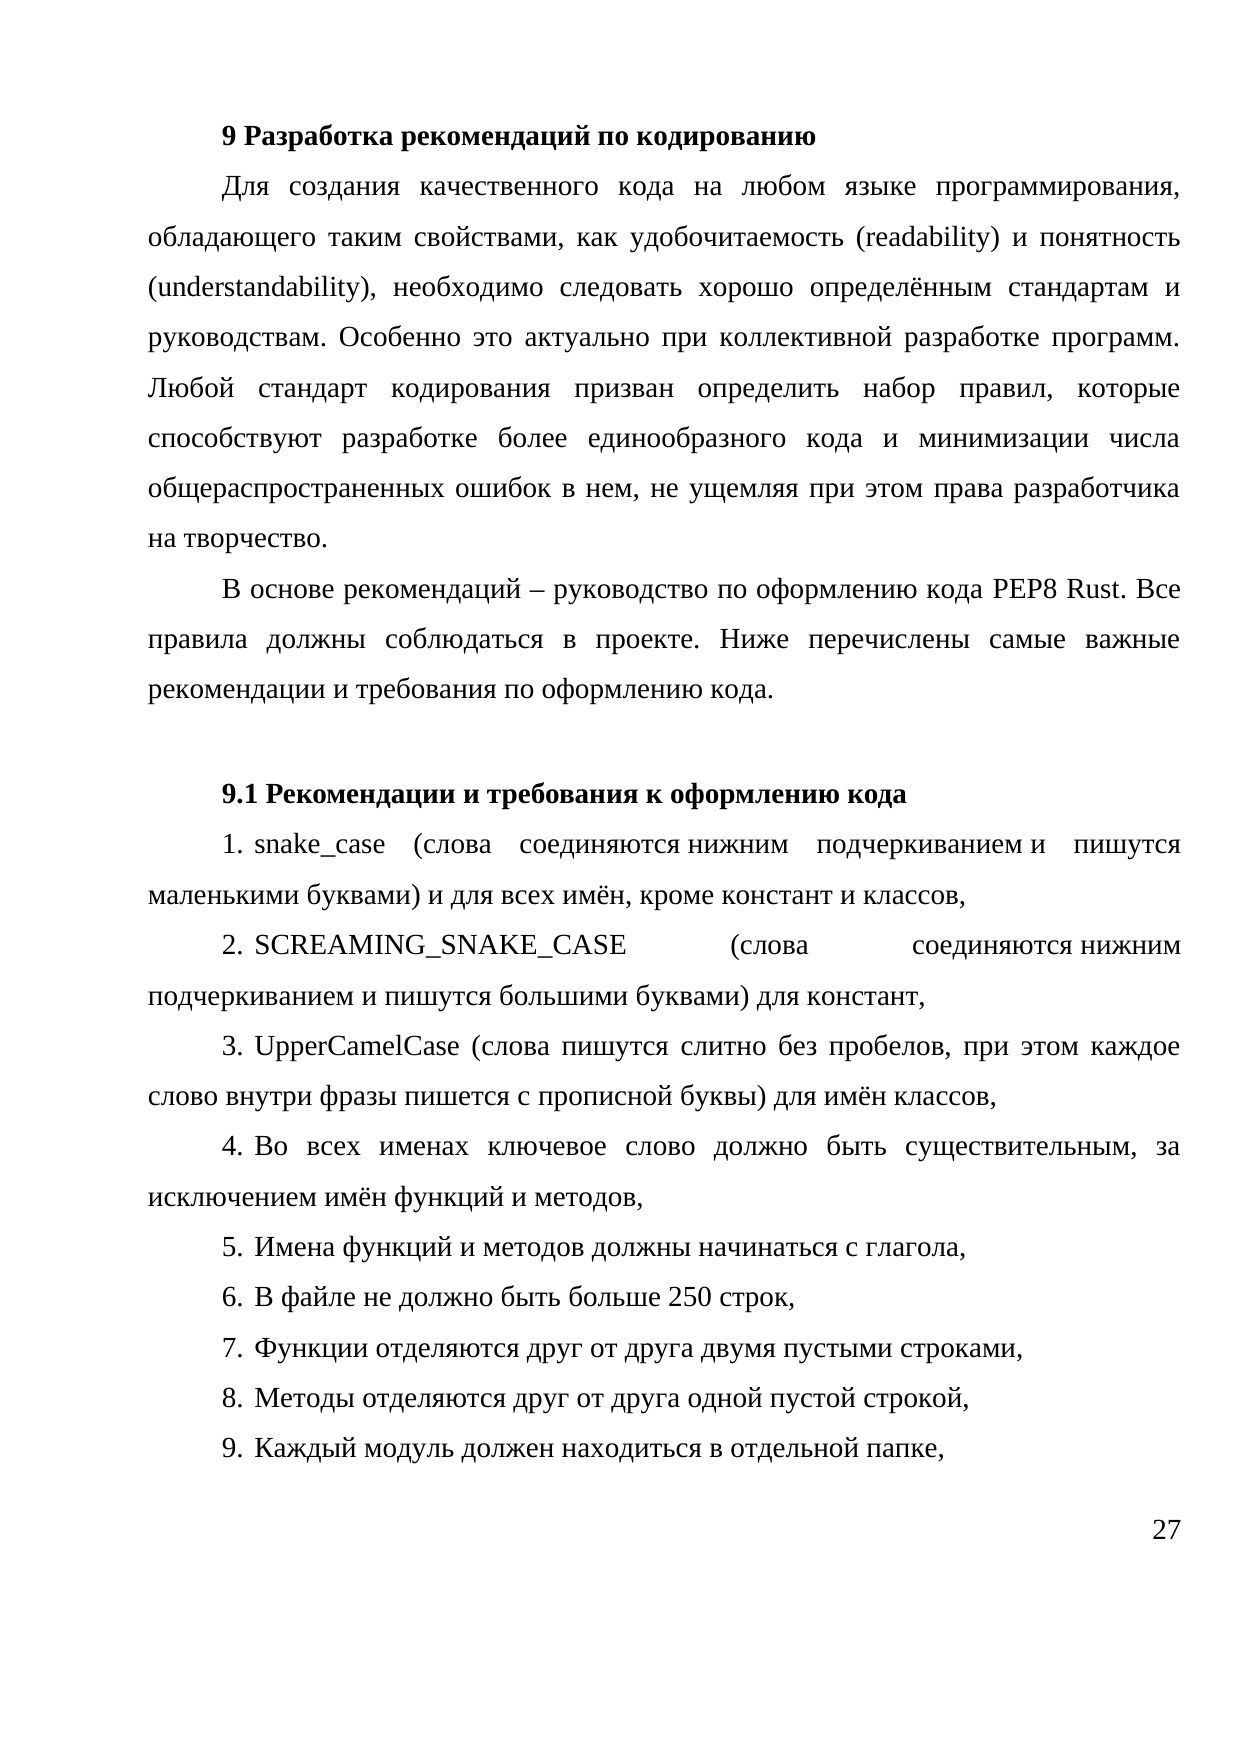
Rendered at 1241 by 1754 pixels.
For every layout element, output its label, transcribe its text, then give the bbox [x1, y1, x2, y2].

list snake_case (слова соединяются нижним подчеркиванием и пишутся маленькими буквами) и для всех имён, кроме констант и классов, [148, 827, 1181, 911]
list UpperCamelCase (слова пишутся слитно без пробелов, при этом каждое слово внутри фразы пишется с прописной буквы) для имён классов, [148, 1028, 1181, 1112]
list Имена функций и методов должны начинаться с глагола, [148, 1229, 1181, 1263]
list Методы отделяются друг от друга одной пустой строкой, [148, 1380, 1181, 1414]
list SCREAMING_SNAKE_CASE (слова соединяются нижним подчеркиванием и пишутся большими буквами) для констант, [148, 927, 1181, 1011]
list Каждый модуль должен находиться в отдельной папке, [148, 1430, 1181, 1464]
text Для создания качественного кода на любом языке программирования, обладающего таким свойствами, как удобочитаемость (readability) и понятность (understandability), необходимо следовать хорошо определённым стандартам и руководствам. Особенно это актуально при коллективной разработке программ. Любой стандарт кодирования призван определить набор правил, которые способствуют разработке более единообразного кода и минимизации числа общераспространенных ошибок в нем, не ущемляя при этом права разработчика на творчество. [148, 168, 1181, 554]
subtitle 9 Разработка рекомендаций по кодированию [148, 118, 1181, 152]
subtitle 9.1 Рекомендации и требования к оформлению кода [148, 776, 1181, 810]
list Функции отделяются друг от друга двумя пустыми строками, [148, 1330, 1181, 1363]
list В файле не должно быть больше 250 строк, [148, 1279, 1181, 1313]
text В основе рекомендаций – руководство по оформлению кода PEP8 Rust. Все правила должны соблюдаться в проекте. Ниже перечислены самые важные рекомендации и требования по оформлению кода. [148, 571, 1181, 705]
list Во всех именах ключевое слово должно быть существительным, за исключением имён функций и методов, [148, 1128, 1181, 1212]
